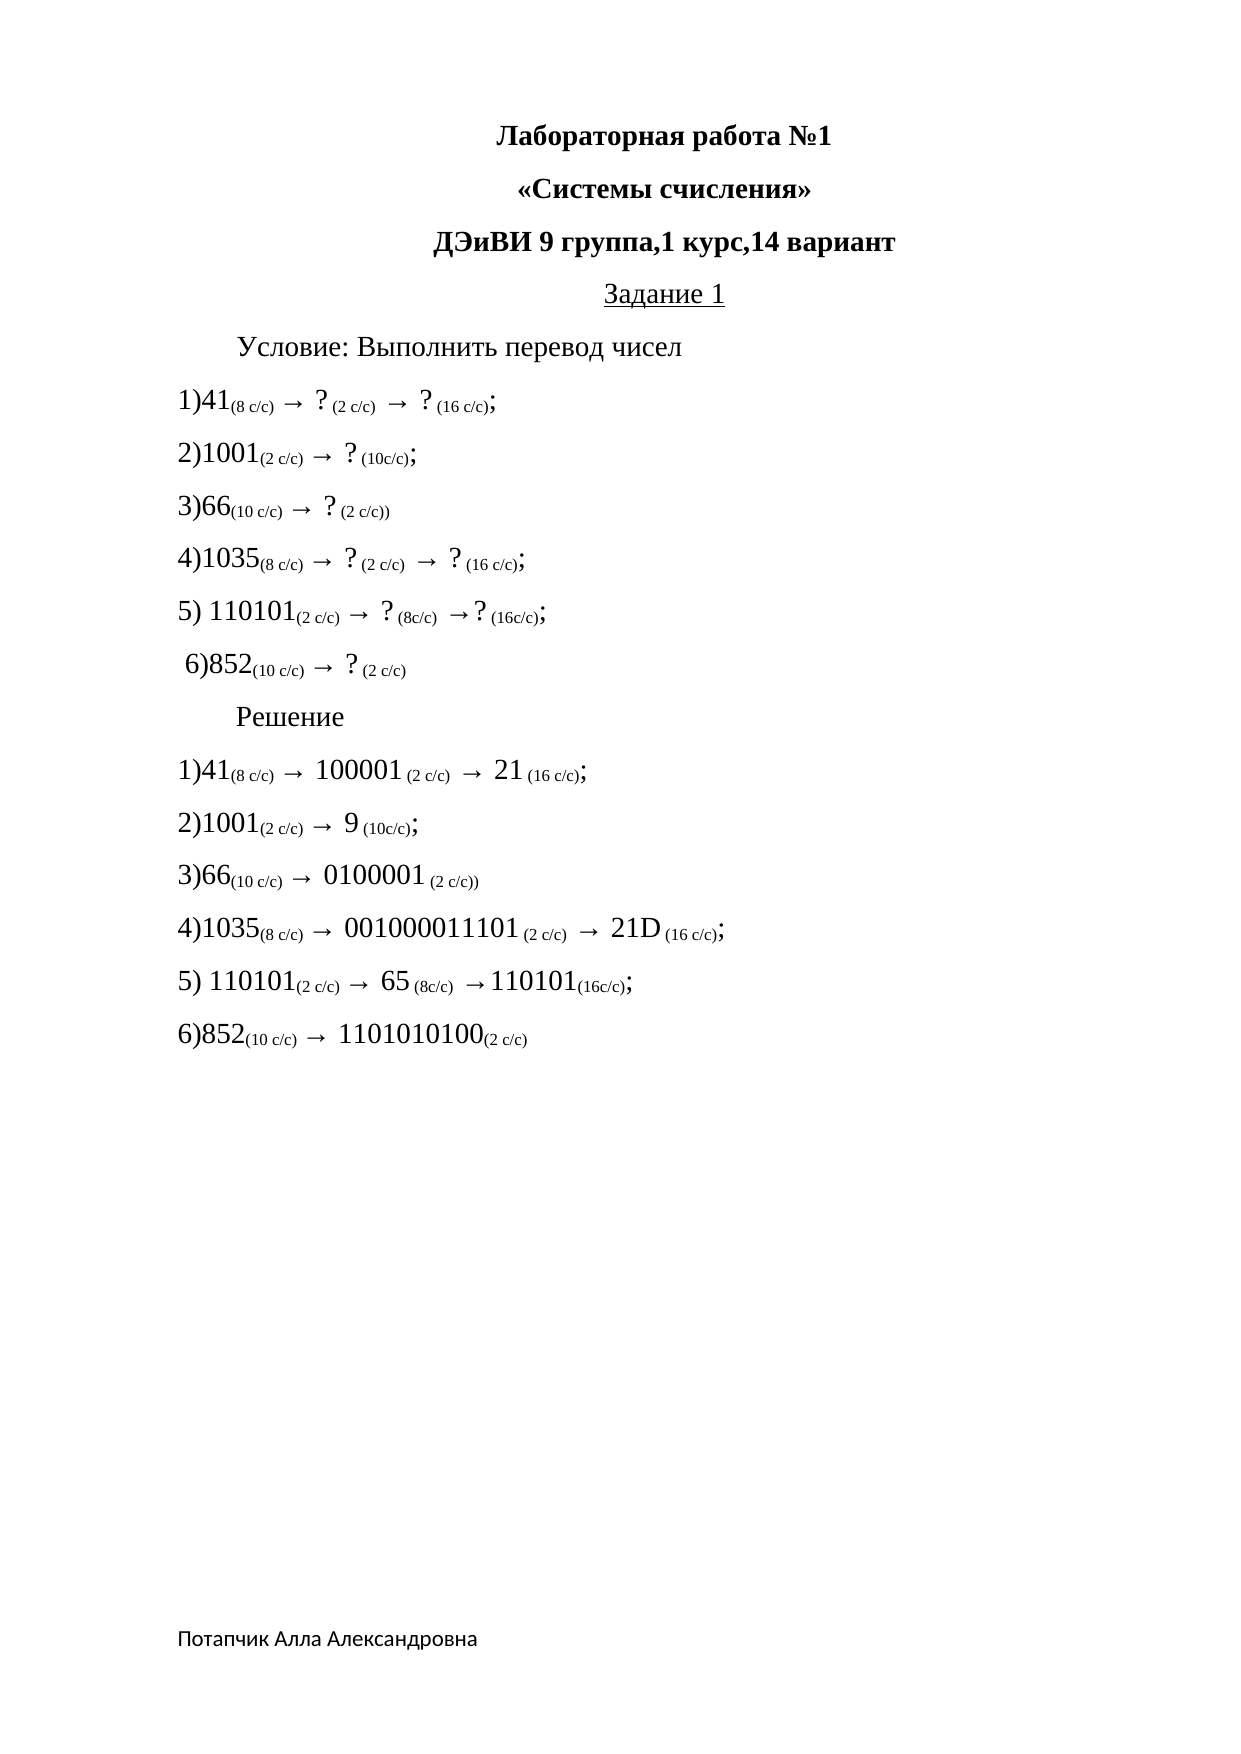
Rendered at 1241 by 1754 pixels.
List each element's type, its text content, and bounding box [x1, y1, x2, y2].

text 4)1035(8 c/c) → 001000011101 (2 c/c) → 21D (16 c/c); [177, 910, 1152, 944]
text 6)852(10 c/c) → ? (2 c/c) [177, 646, 1152, 680]
text 2)1001(2 c/c) → 9 (10c/c); [177, 805, 1152, 838]
text 5) 110101(2 c/c) → ? (8c/c) →? (16c/c); [177, 593, 1152, 627]
text Лабораторная работа №1 [177, 118, 1152, 152]
text Решение [177, 699, 1152, 733]
text «Системы счисления» [177, 171, 1152, 204]
text 2)1001(2 c/c) → ? (10c/c); [177, 435, 1152, 468]
text ДЭиВИ 9 группа,1 курс,14 вариант [177, 224, 1152, 257]
text 1)41(8 c/c) → 100001 (2 c/c) → 21 (16 c/c); [177, 752, 1152, 785]
text 3)66(10 c/c) → ? (2 c/c)) [177, 488, 1152, 521]
text 4)1035(8 c/c) → ? (2 c/c) → ? (16 c/c); [177, 541, 1152, 574]
text 1)41(8 c/c) → ? (2 c/c) → ? (16 c/c); [177, 382, 1152, 416]
text 5) 110101(2 c/c) → 65 (8c/c) →110101(16c/c); [177, 963, 1152, 997]
text Условие: Выполнить перевод чисел [177, 329, 1152, 363]
text Задание 1 [177, 277, 1152, 310]
text 3)66(10 c/c) → 0100001 (2 c/c)) [177, 857, 1152, 891]
text 6)852(10 c/c) → 1101010100(2 c/c) [177, 1016, 1152, 1049]
